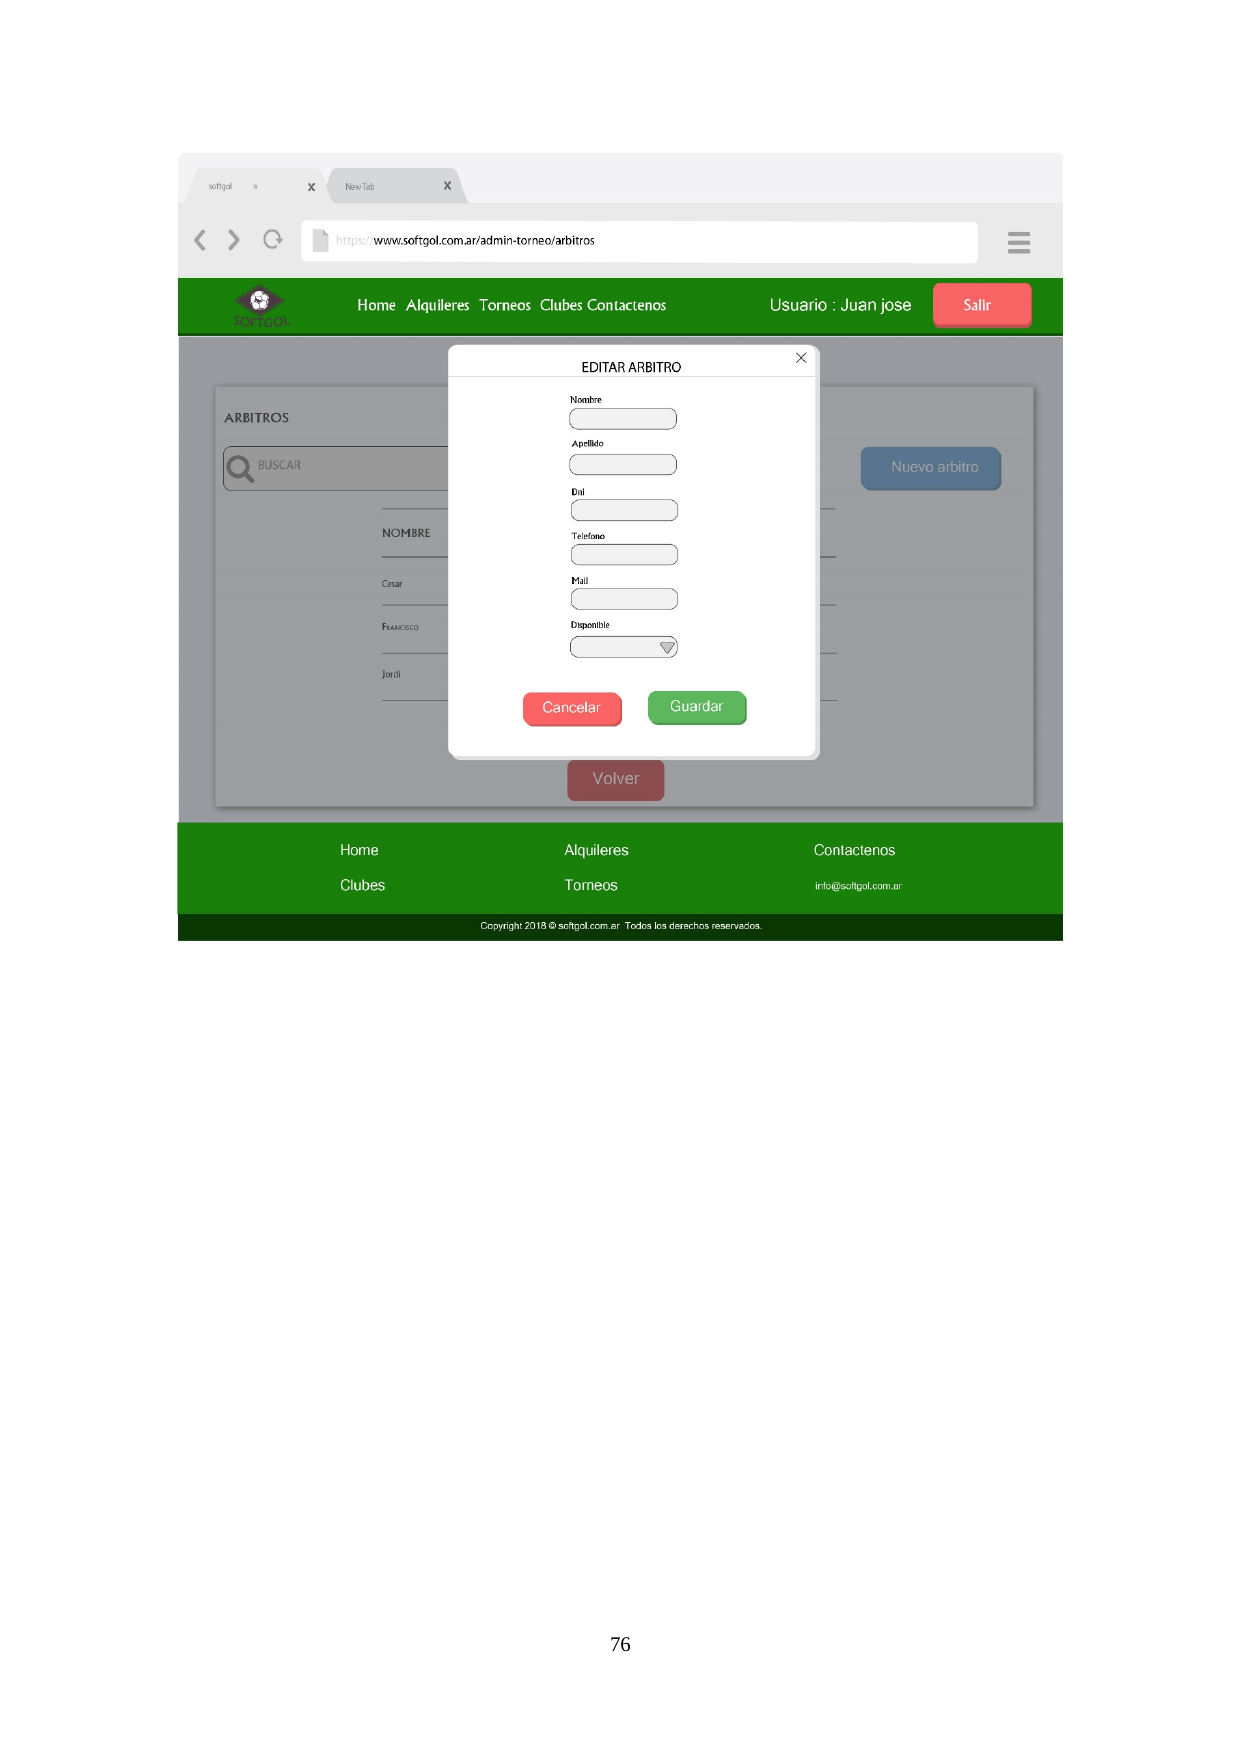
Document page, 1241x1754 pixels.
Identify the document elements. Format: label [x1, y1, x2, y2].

picture [177, 147, 1063, 941]
